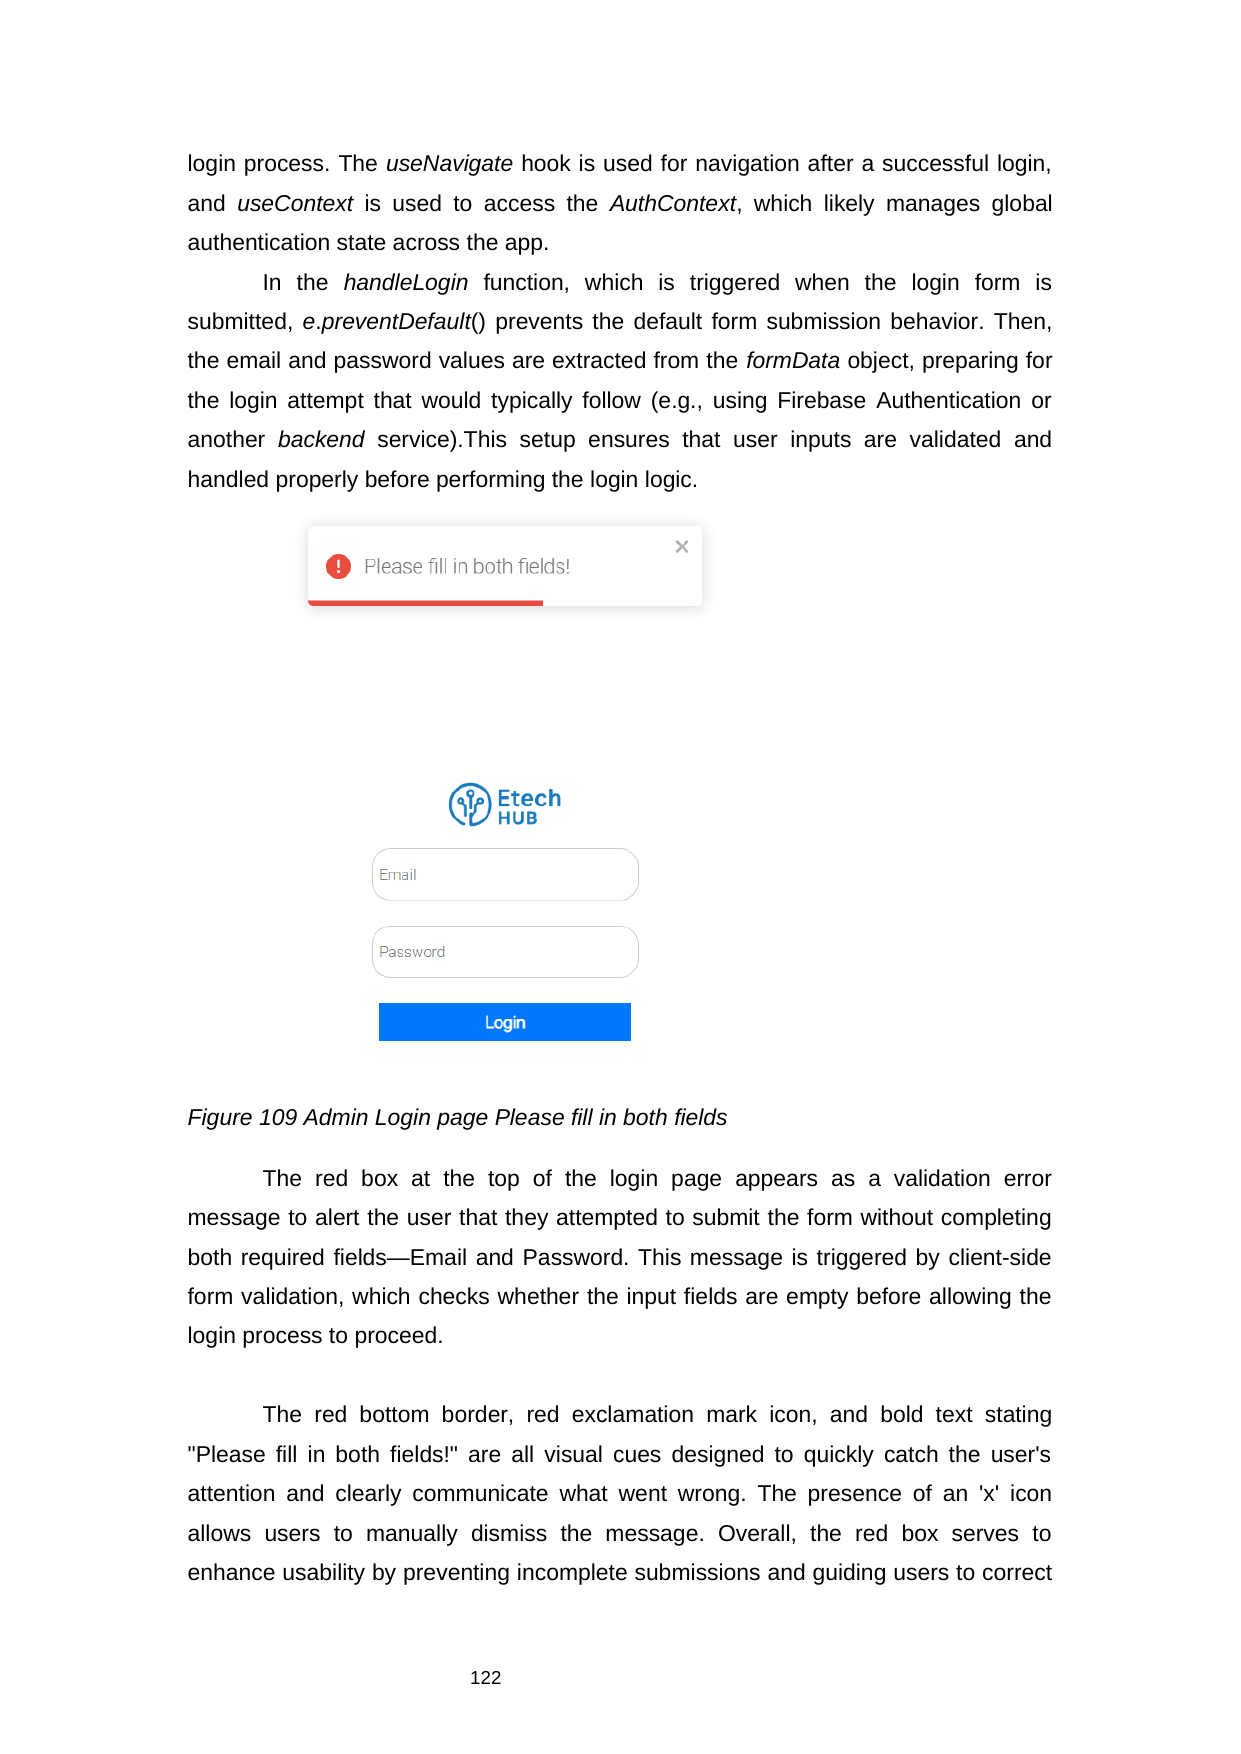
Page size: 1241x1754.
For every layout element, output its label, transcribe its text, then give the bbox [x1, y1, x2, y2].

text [187, 1401, 1053, 1586]
picture [262, 505, 755, 1091]
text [187, 150, 1053, 255]
text Figure 109 Admin Login page Please fill in both fields [187, 1104, 1053, 1131]
text In the handleLogin function, which is triggered when the login form is submitted, e.preventDefault() prevents the default form submission behavior. Then, the email and password values are extracted from the formData object, preparing for the login attempt that would typically follow (e.g., using Firebase Authentication or another backend service).This setup ensures that user inputs are validated and handled properly before performing the login logic. [187, 268, 1053, 492]
text The red box at the top of the login page appears as a validation error message to alert the user that they attempted to submit the form without completing both required fields—Email and Password. This message is triggered by client-side form validation, which checks whether the input fields are empty before allowing the login process to proceed. [187, 1164, 1053, 1349]
